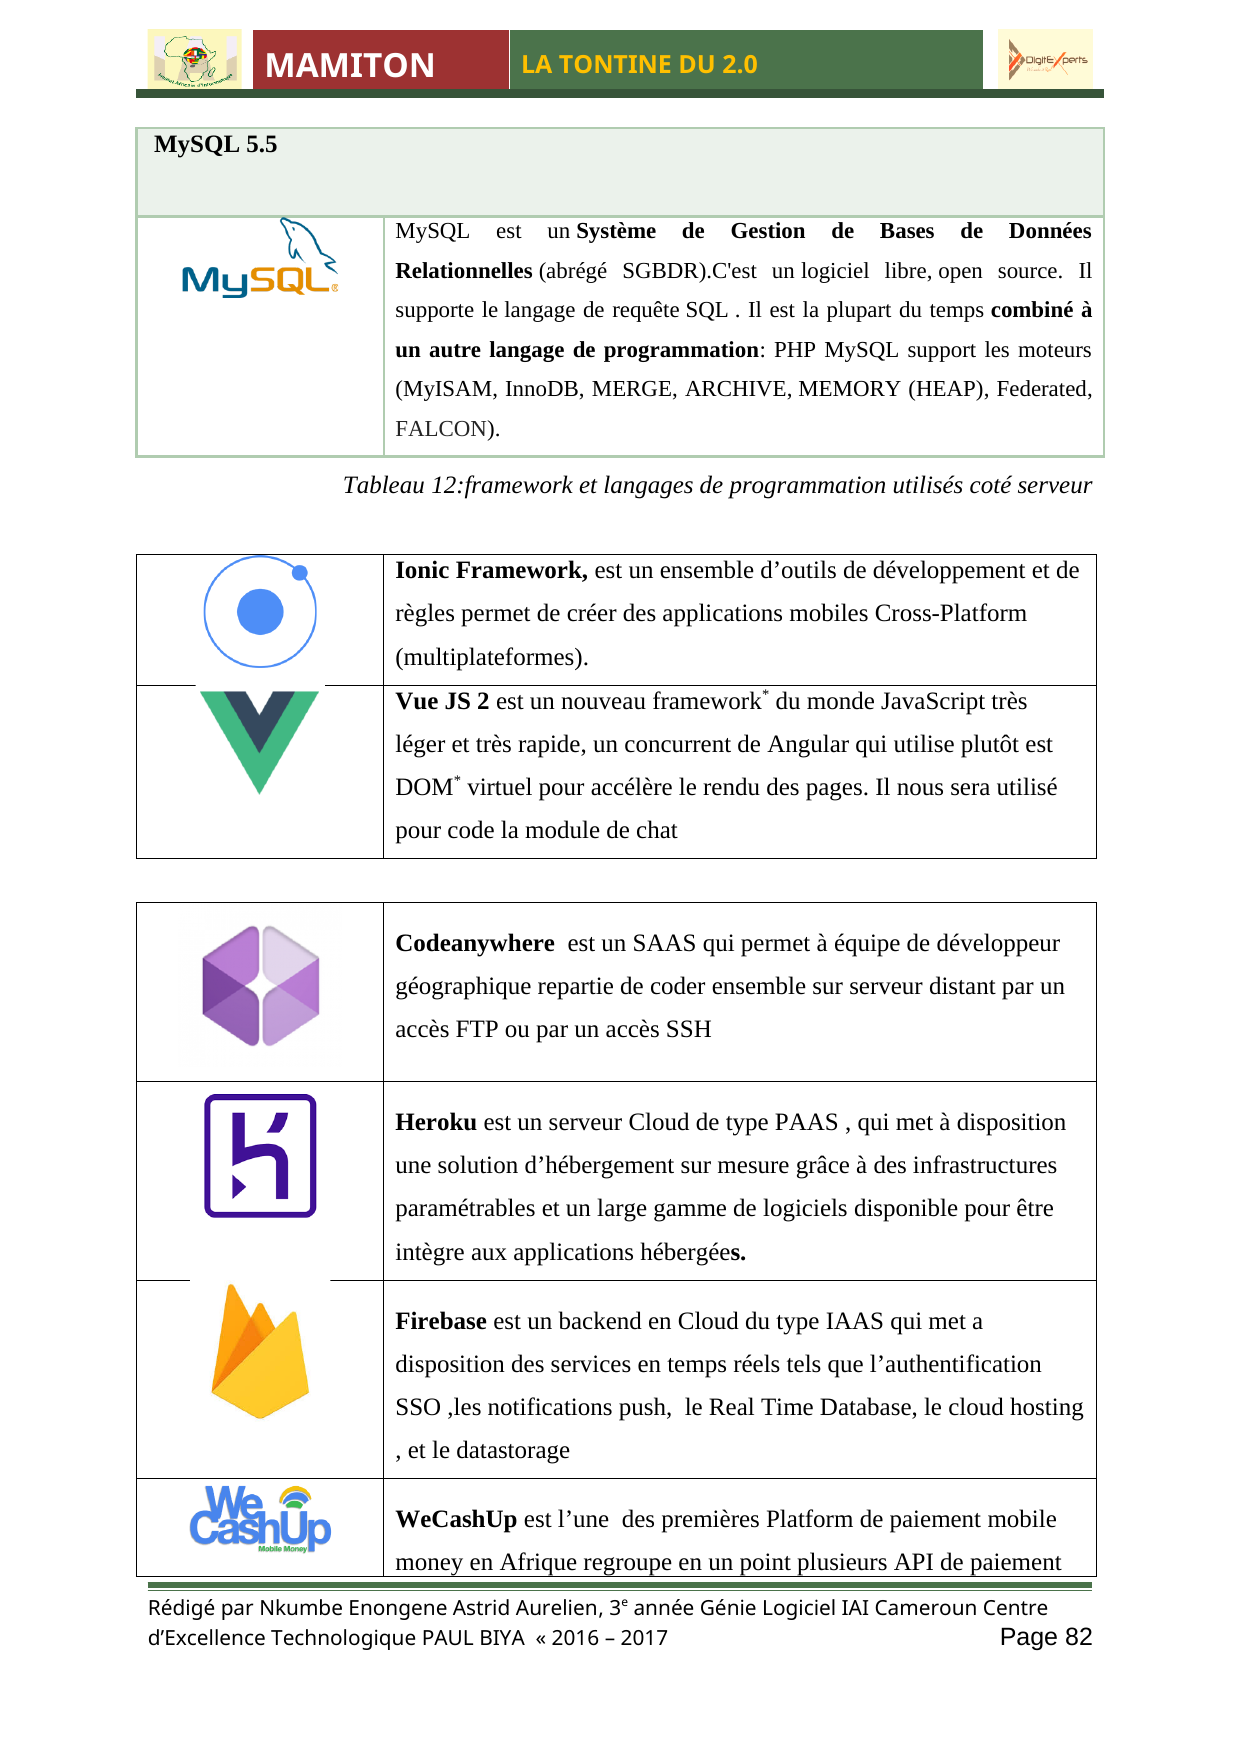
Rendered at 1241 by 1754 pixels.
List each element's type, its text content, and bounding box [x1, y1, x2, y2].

table_cell [137, 686, 383, 858]
table_cell MySQL est un Système de Gestion de Bases de Données Relationnelles (abrégé SGBDR).C'est un logiciel libre, open source. Il supporte le langage de requête SQL . Il est la plupart du temps combiné à un autre langage de programmation: PHP MySQL support les moteurs (MyISAM, InnoDB, MERGE, ARCHIVE, MEMORY (HEAP), Federated, FALCON). [385, 218, 1103, 455]
picture [182, 217, 339, 298]
table_header Ionic Framework, est un ensemble d’outils de développement et de règles permet de créer des applications mobiles Cross-Platform (multiplateformes). [384, 555, 1096, 685]
picture [998, 29, 1093, 89]
picture [185, 1479, 336, 1560]
table_header [137, 903, 383, 1081]
table_cell [137, 1479, 383, 1576]
picture [147, 29, 242, 89]
table_cell [137, 1281, 383, 1478]
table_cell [384, 1479, 1096, 1576]
table_cell Firebase est un backend en Cloud du type IAAS qui met a disposition des services en temps réels tels que l’authentification SSO ,les notifications push, le Real Time Database, le cloud hosting , et le datastorage [384, 1281, 1096, 1478]
table_cell MySQL 5.5 [138, 129, 1103, 215]
picture [203, 555, 317, 668]
picture [195, 685, 325, 801]
table_cell Vue JS 2 est un nouveau framework* du monde JavaScript très léger et très rapide, un concurrent de Angular qui utilise plutôt est DOM* virtuel pour accélère le rendu des pages. Il nous sera utilisé pour code la module de chat [384, 686, 1096, 858]
table_cell Heroku est un serveur Cloud de type PAAS , qui met à disposition une solution d’hébergement sur mesure grâce à des infrastructures paramétrables et un large gamme de logiciels disponible pour être intègre aux applications hébergées. [384, 1082, 1096, 1280]
text Tableau 12:framework et langages de programmation utilisés coté serveur [148, 470, 1092, 499]
table_header [137, 555, 383, 685]
table_cell [138, 218, 383, 455]
picture [178, 903, 342, 1067]
table_cell [137, 1082, 383, 1280]
picture [186, 1082, 334, 1229]
table_header Codeanywhere est un SAAS qui permet à équipe de développeur géographique repartie de coder ensemble sur serveur distant par un accès FTP ou par un accès SSH [384, 903, 1096, 1081]
picture [190, 1280, 331, 1422]
